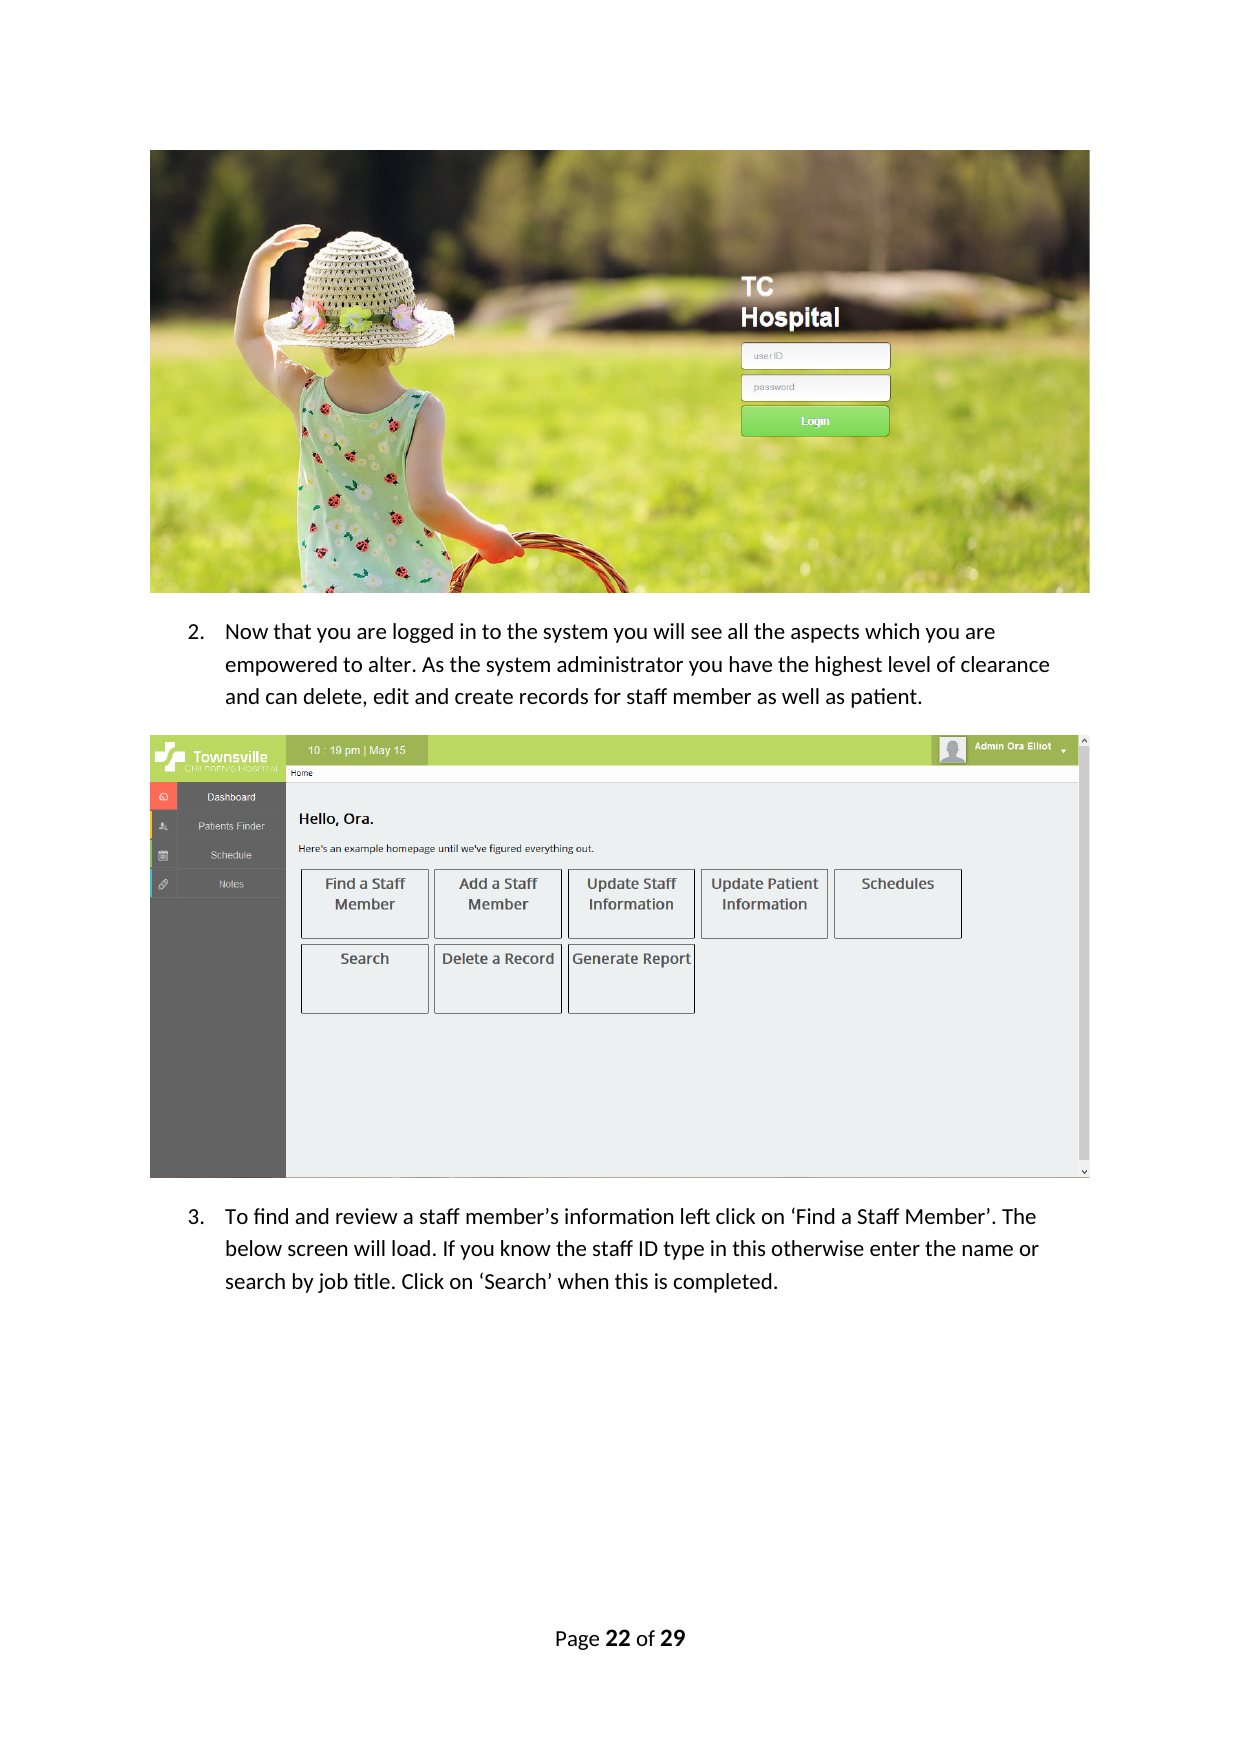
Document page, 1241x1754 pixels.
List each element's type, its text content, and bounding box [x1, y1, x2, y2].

picture [150, 150, 1090, 593]
list To find and review a staff member’s information left click on ‘Find a Staff Member’. The below screen will load. If you know the staff ID type in this otherwise enter the name or search by job title. Click on ‘Search’ when this is completed. [187, 1202, 1090, 1295]
list Now that you are logged in to the system you will see all the aspects which you are empowered to alter. As the system administrator you have the highest level of clearance and can delete, edit and create records for staff member as well as patient. [187, 617, 1090, 710]
picture [150, 735, 1090, 1178]
